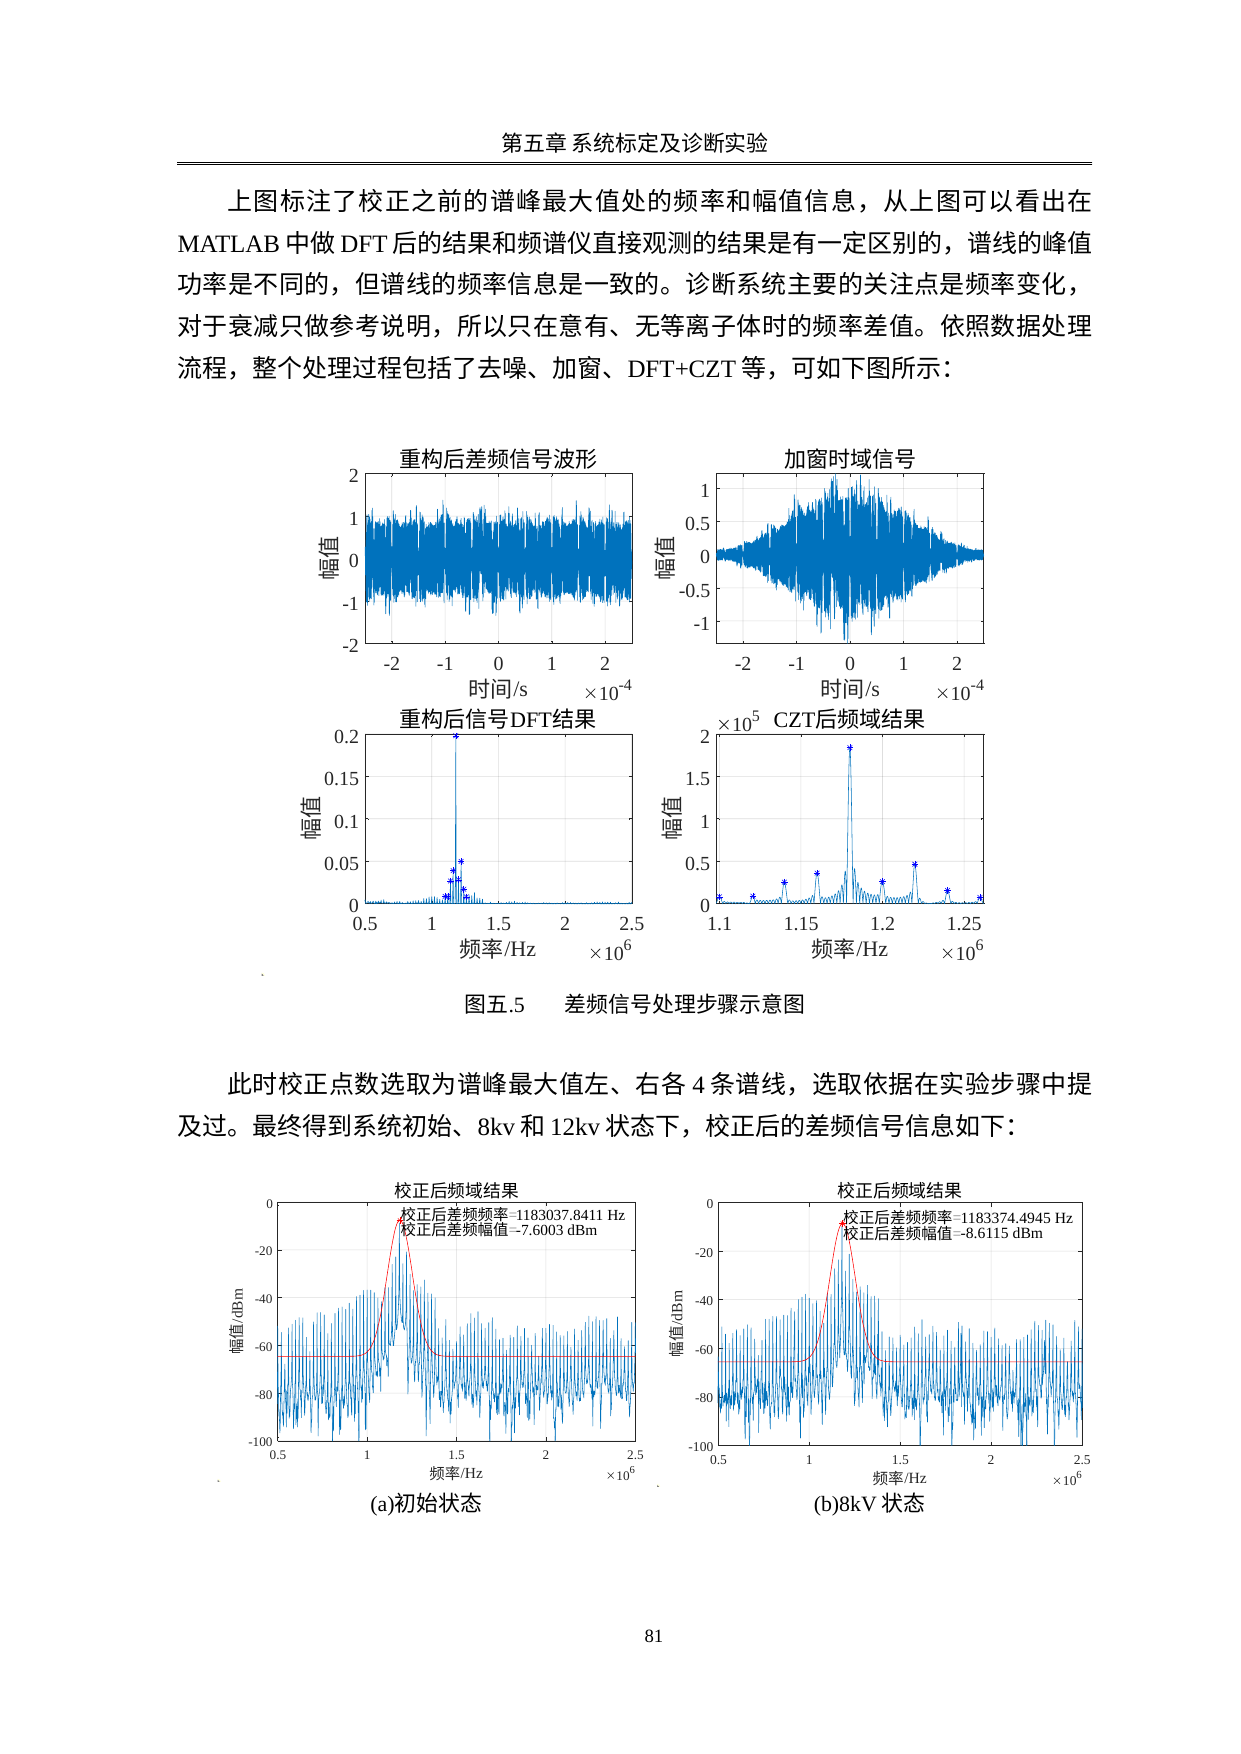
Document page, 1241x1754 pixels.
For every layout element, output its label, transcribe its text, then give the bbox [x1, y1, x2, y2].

table_header [206, 1178, 646, 1486]
table_header [646, 1178, 1093, 1486]
table_cell (a)初始状态 [206, 1486, 646, 1518]
text 差频信号处理步骤示意图 [177, 987, 1092, 1019]
text 上图标注了校正之前的谱峰最大值处的频率和幅值信息，从上图可以看出在MATLAB中做DFT后的结果和频谱仪直接观测的结果是有一定区别的，谱线的峰值功率是不同的，但谱线的频率信息是一致的。诊断系统主要的关注点是频率变化，对于衰减只做参考说明，所以只在意有、无等离子体时的频率差值。依照数据处理流程，整个处理过程包括了去噪、加窗、DFT+CZT等，可如下图所示： [177, 177, 1092, 386]
text 此时校正点数选取为谱峰最大值左、右各4条谱线，选取依据在实验步骤中提及过。最终得到系统初始、8kv和12kv状态下，校正后的差频信号信息如下： [177, 1060, 1092, 1143]
table_cell (b)8kV状态 [646, 1486, 1093, 1518]
